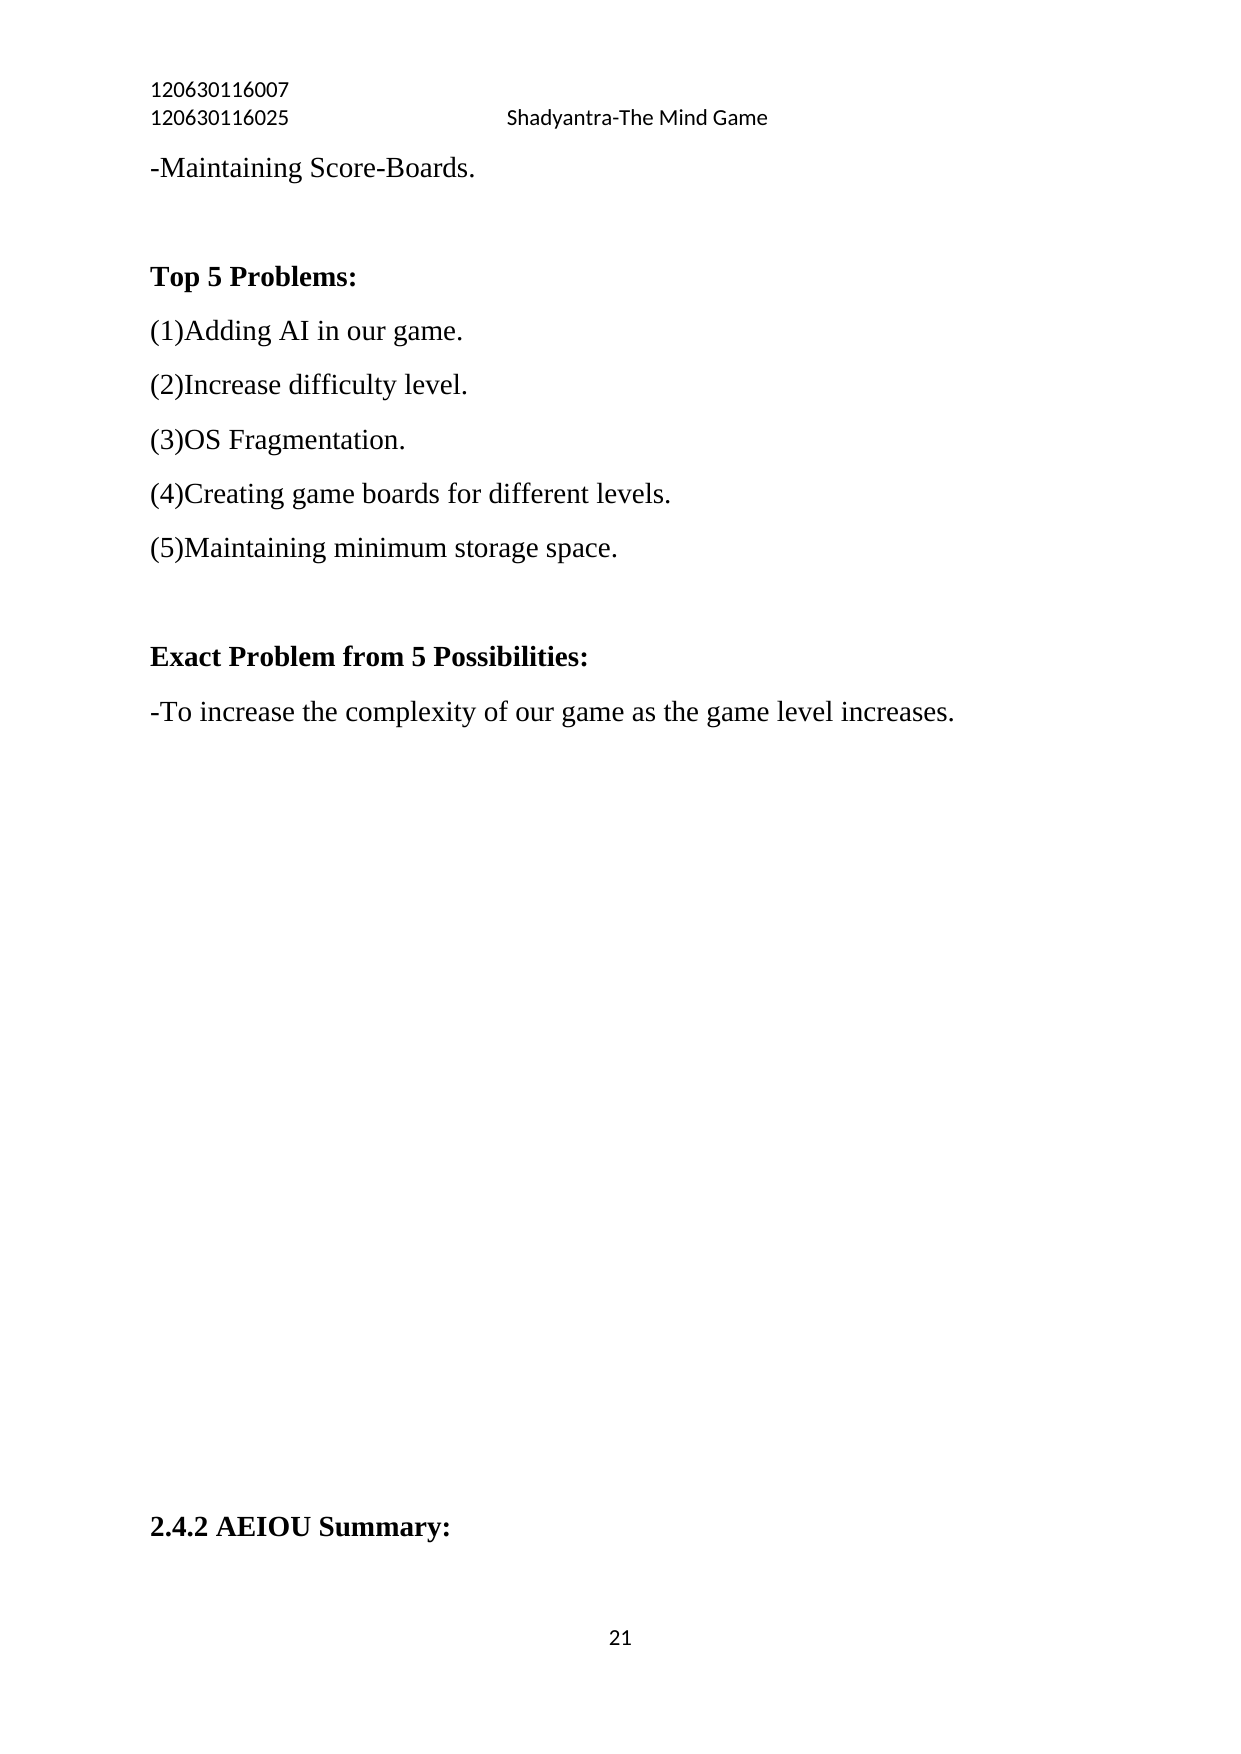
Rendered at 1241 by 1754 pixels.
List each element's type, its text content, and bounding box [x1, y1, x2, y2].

text (1)Adding AI in our game. [150, 313, 1090, 347]
text (2)Increase difficulty level. [150, 367, 1090, 401]
text Top 5 Problems: [150, 259, 1090, 292]
text (3)OS Fragmentation. [150, 422, 1090, 455]
text (4)Creating game boards for different levels. [150, 476, 1090, 510]
text 2.4.2 AEIOU Summary: [150, 1509, 1090, 1543]
text Exact Problem from 5 Possibilities: [150, 639, 1090, 673]
text (5)Maintaining minimum storage space. [150, 531, 1090, 564]
text -To increase the complexity of our game as the game level increases. [150, 694, 1090, 727]
text -Maintaining Score-Boards. [150, 150, 1090, 183]
